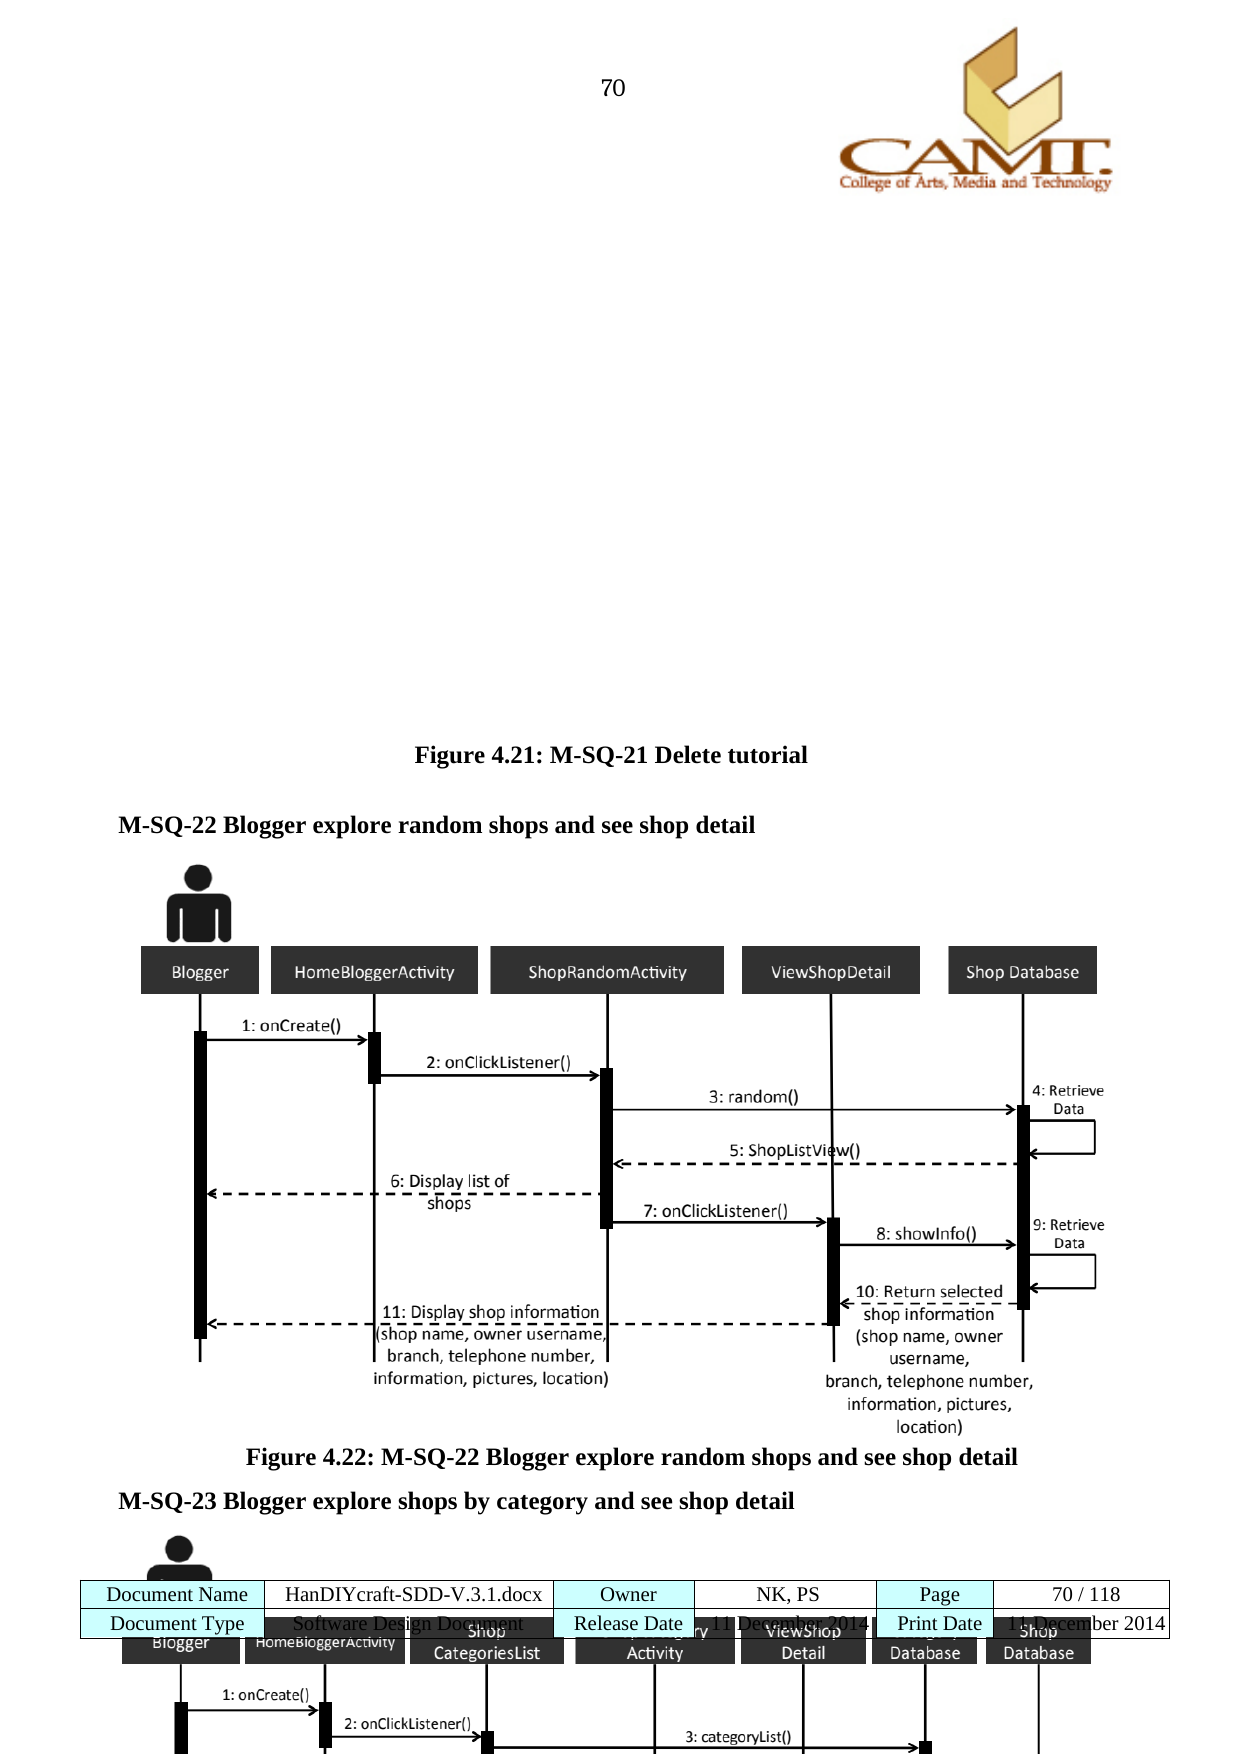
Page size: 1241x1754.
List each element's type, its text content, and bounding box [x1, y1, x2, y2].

text M-SQ-22 Blogger explore random shops and see shop detail [118, 810, 1108, 839]
text M-SQ-23 Blogger explore shops by category and see shop detail [118, 1486, 1108, 1514]
picture [755, 18, 1221, 207]
